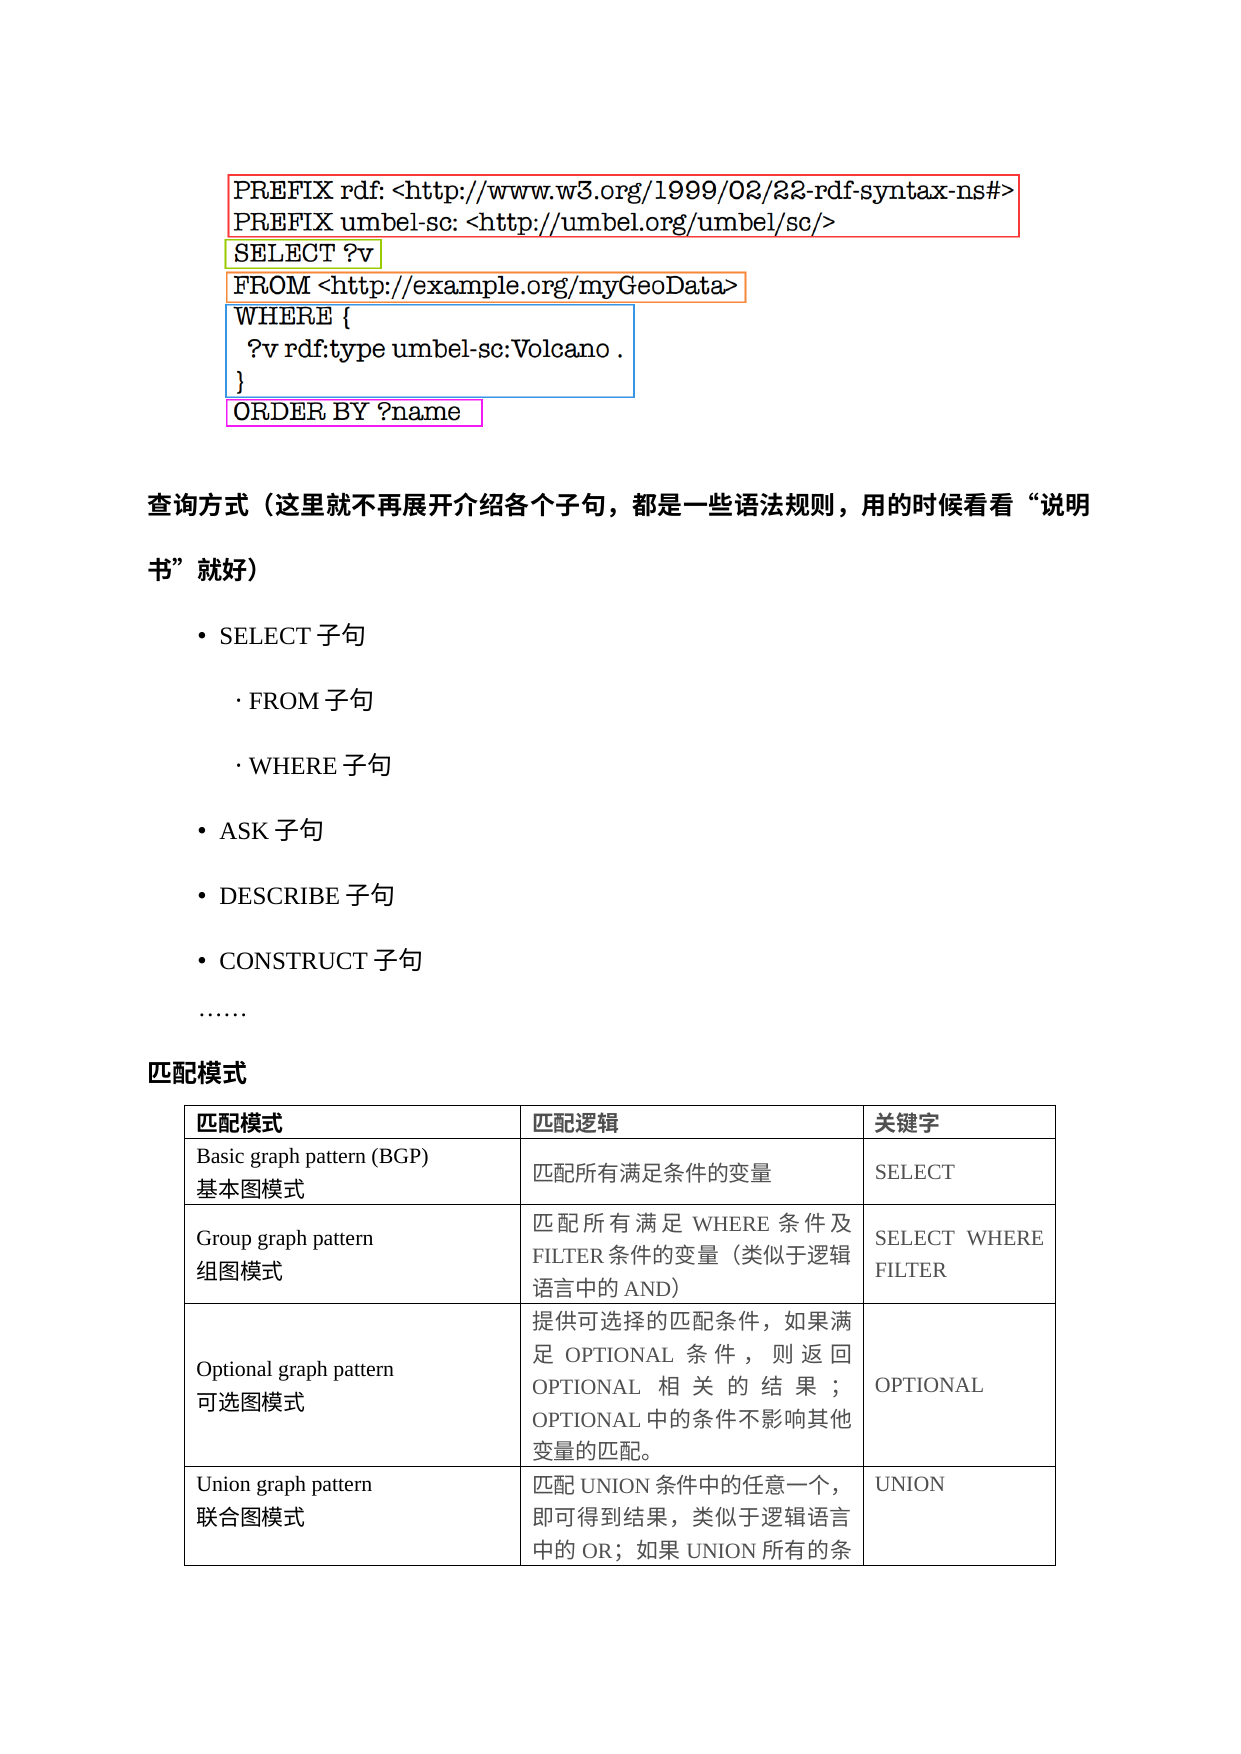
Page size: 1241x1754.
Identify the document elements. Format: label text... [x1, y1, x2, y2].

table_header 匹配模式 [185, 1106, 520, 1138]
picture [215, 162, 1026, 439]
table_cell OPTIONAL [864, 1304, 1055, 1466]
table_cell UNION [864, 1467, 1055, 1565]
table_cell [185, 1467, 520, 1565]
list WHERE子句 [235, 731, 1092, 796]
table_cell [521, 1467, 863, 1565]
table_header 关键字 [864, 1106, 1055, 1138]
table_cell 提供可选择的匹配条件，如果满足OPTIONAL条件，则返回OPTIONAL相关的结果；OPTIONAL中的条件不影响其他变量的匹配。 [521, 1304, 863, 1466]
table_cell 匹配所有满足WHERE条件及FILTER条件的变量（类似于逻辑语言中的AND） [521, 1205, 863, 1303]
list ASK子句 [198, 796, 1092, 861]
list FROM子句 [235, 666, 1092, 731]
list CONSTRUCT子句 [198, 926, 1092, 991]
table_cell SELECT WHERE FILTER [864, 1205, 1055, 1303]
table_cell Basic graph pattern (BGP) 基本图模式 [185, 1139, 520, 1204]
list DESCRIBE子句 [198, 861, 1092, 926]
table_cell 匹配所有满足条件的变量 [521, 1139, 863, 1204]
table_header 匹配逻辑 [521, 1106, 863, 1138]
table_cell Optional graph pattern 可选图模式 [185, 1304, 520, 1466]
text 匹配模式 [148, 1039, 1092, 1104]
list SELECT子句 [198, 601, 1092, 666]
table_cell SELECT [864, 1139, 1055, 1204]
text …… [148, 991, 1092, 1023]
table_cell Group graph pattern 组图模式 [185, 1205, 520, 1303]
text 查询方式（这里就不再展开介绍各个子句，都是一些语法规则，用的时候看看“说明书”就好） [148, 471, 1092, 601]
